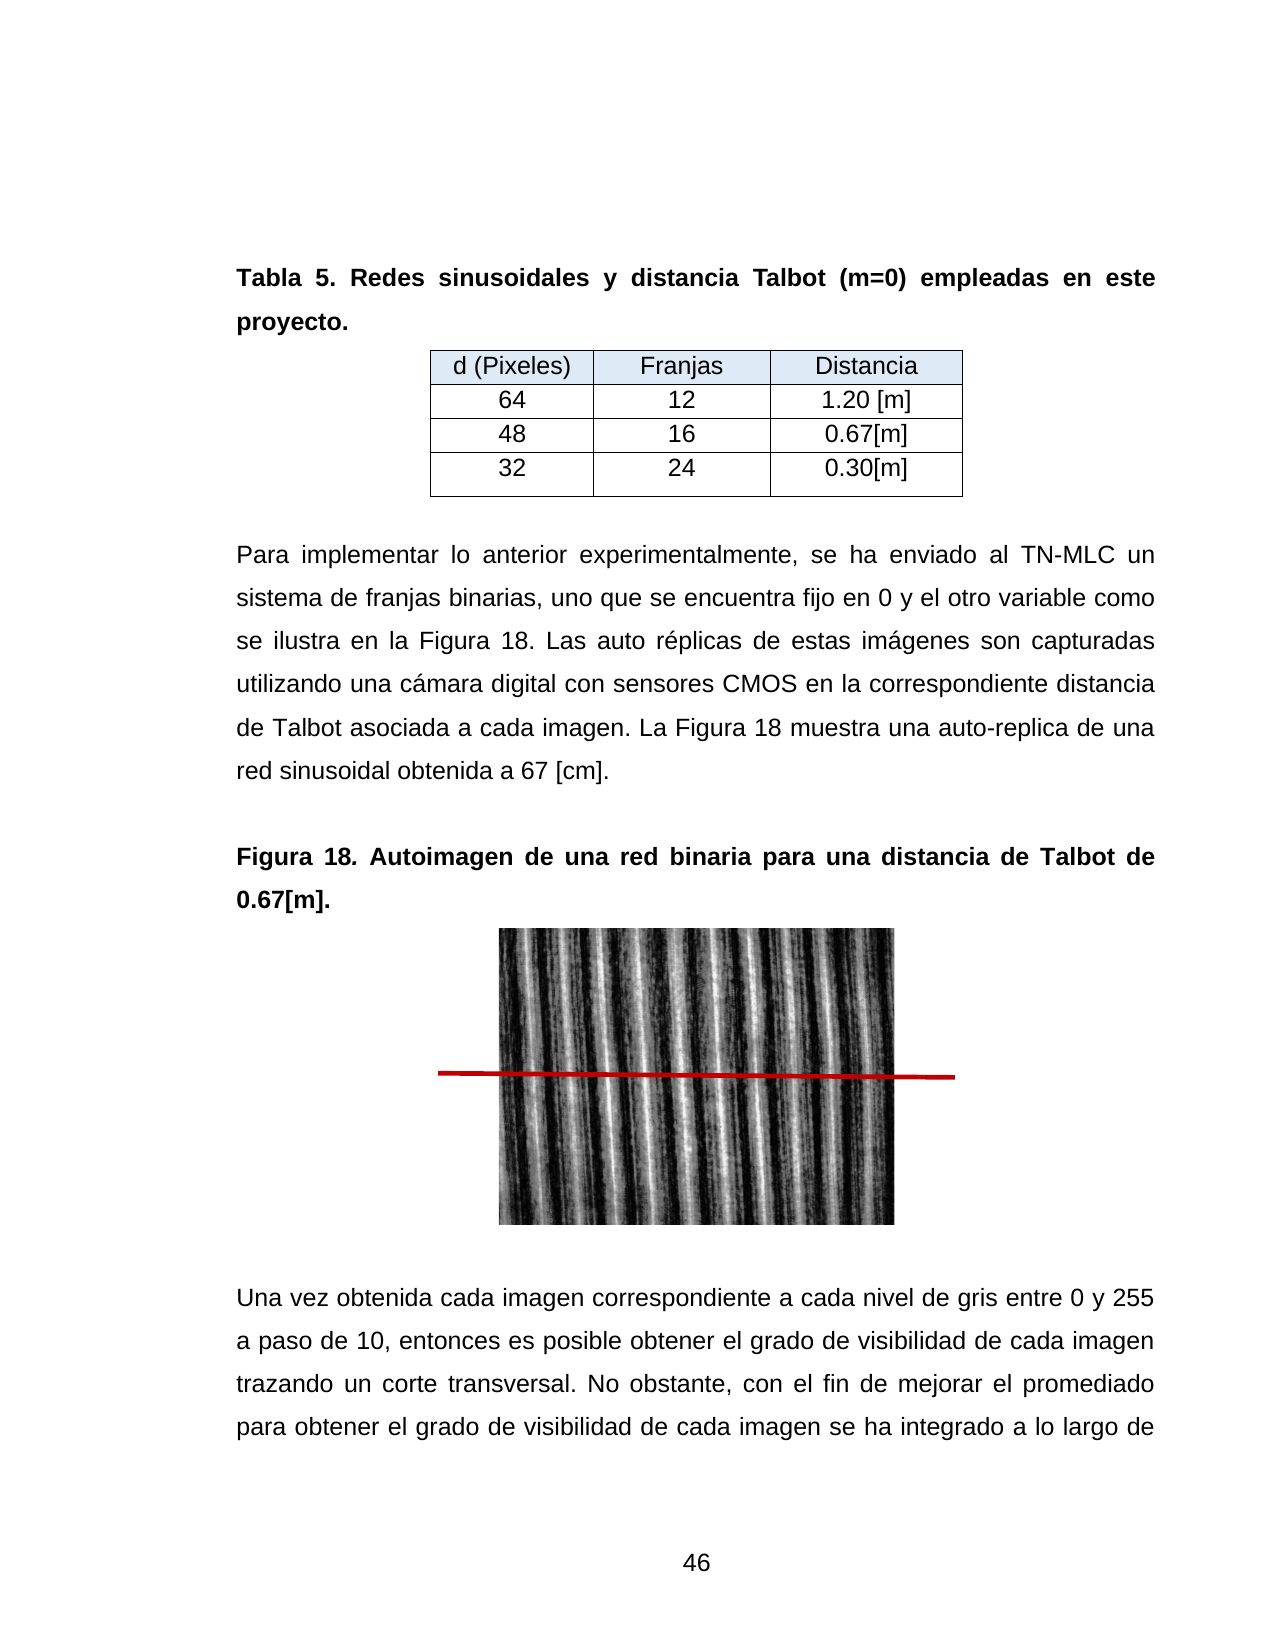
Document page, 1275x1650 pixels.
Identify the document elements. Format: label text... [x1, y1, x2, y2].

table_cell 0.67[m] [771, 419, 962, 452]
table_cell 0.30[m] [771, 453, 962, 496]
picture [498, 1077, 895, 1225]
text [236, 1282, 1157, 1441]
table_cell 48 [431, 419, 593, 452]
picture [498, 928, 895, 1074]
table_header Franjas [594, 351, 770, 384]
table_cell 1.20 [m] [771, 385, 962, 418]
table_cell 32 [431, 453, 593, 496]
text Tabla 5. Redes sinusoidales y distancia Talbot (m=0) empleadas en este proyecto. [236, 263, 1157, 335]
text Para implementar lo anterior experimentalmente, se ha enviado al TN-MLC un sistema de franjas binarias, uno que se encuentra fijo en 0 y el otro variable como se ilustra en la Figura 18. Las auto réplicas de estas imágenes son capturadas utilizando una cámara digital con sensores CMOS en la correspondiente distancia de Talbot asociada a cada imagen. La Figura 18 muestra una auto-replica de una red sinusoidal obtenida a 67 [cm]. [236, 540, 1157, 784]
text Figura 18. Autoimagen de una red binaria para una distancia de Talbot de 0.67[m]. [236, 842, 1157, 914]
table_cell 64 [431, 385, 593, 418]
table_cell 24 [594, 453, 770, 496]
table_header d (Pixeles) [431, 351, 593, 384]
table_cell 16 [594, 419, 770, 452]
table_cell 12 [594, 385, 770, 418]
table_header Distancia [771, 351, 962, 384]
